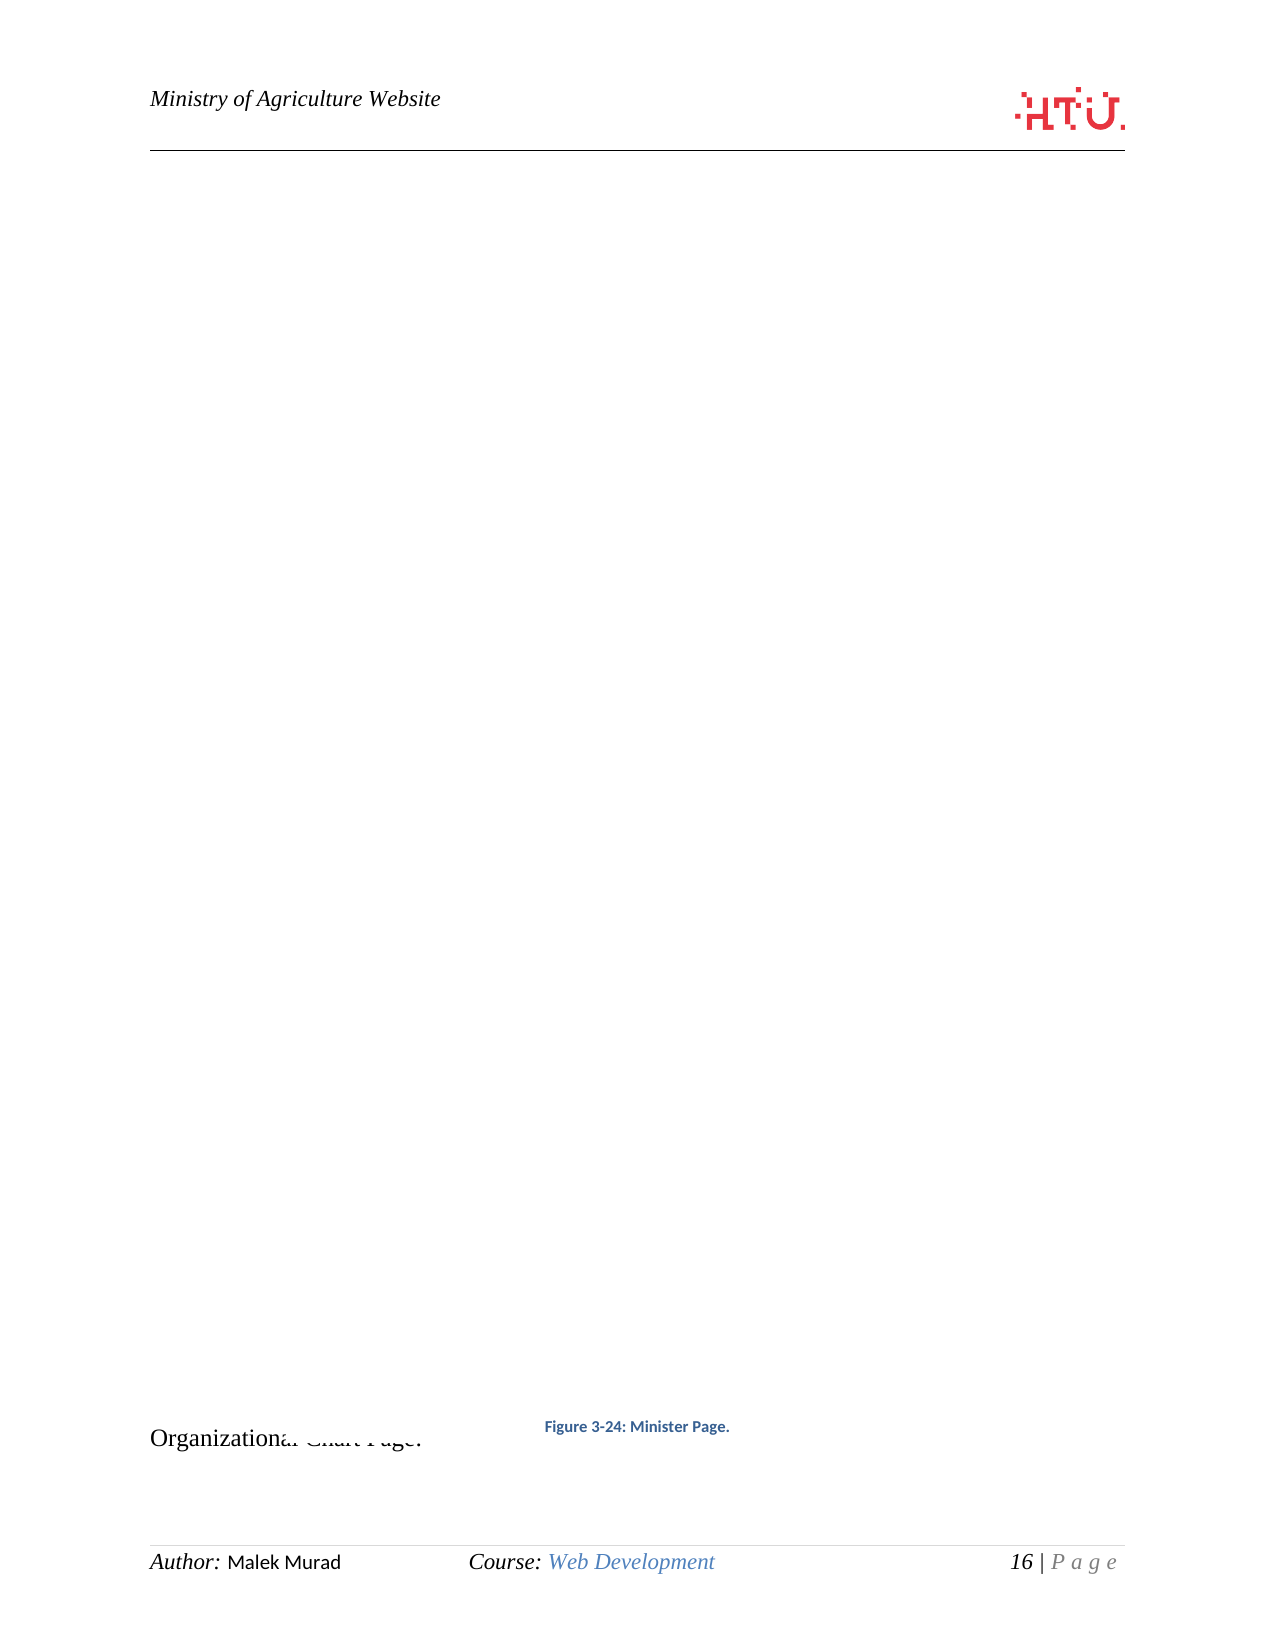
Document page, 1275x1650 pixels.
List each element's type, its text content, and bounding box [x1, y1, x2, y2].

text Organizational Chart Page: [150, 1423, 1125, 1452]
picture [1015, 87, 1125, 130]
